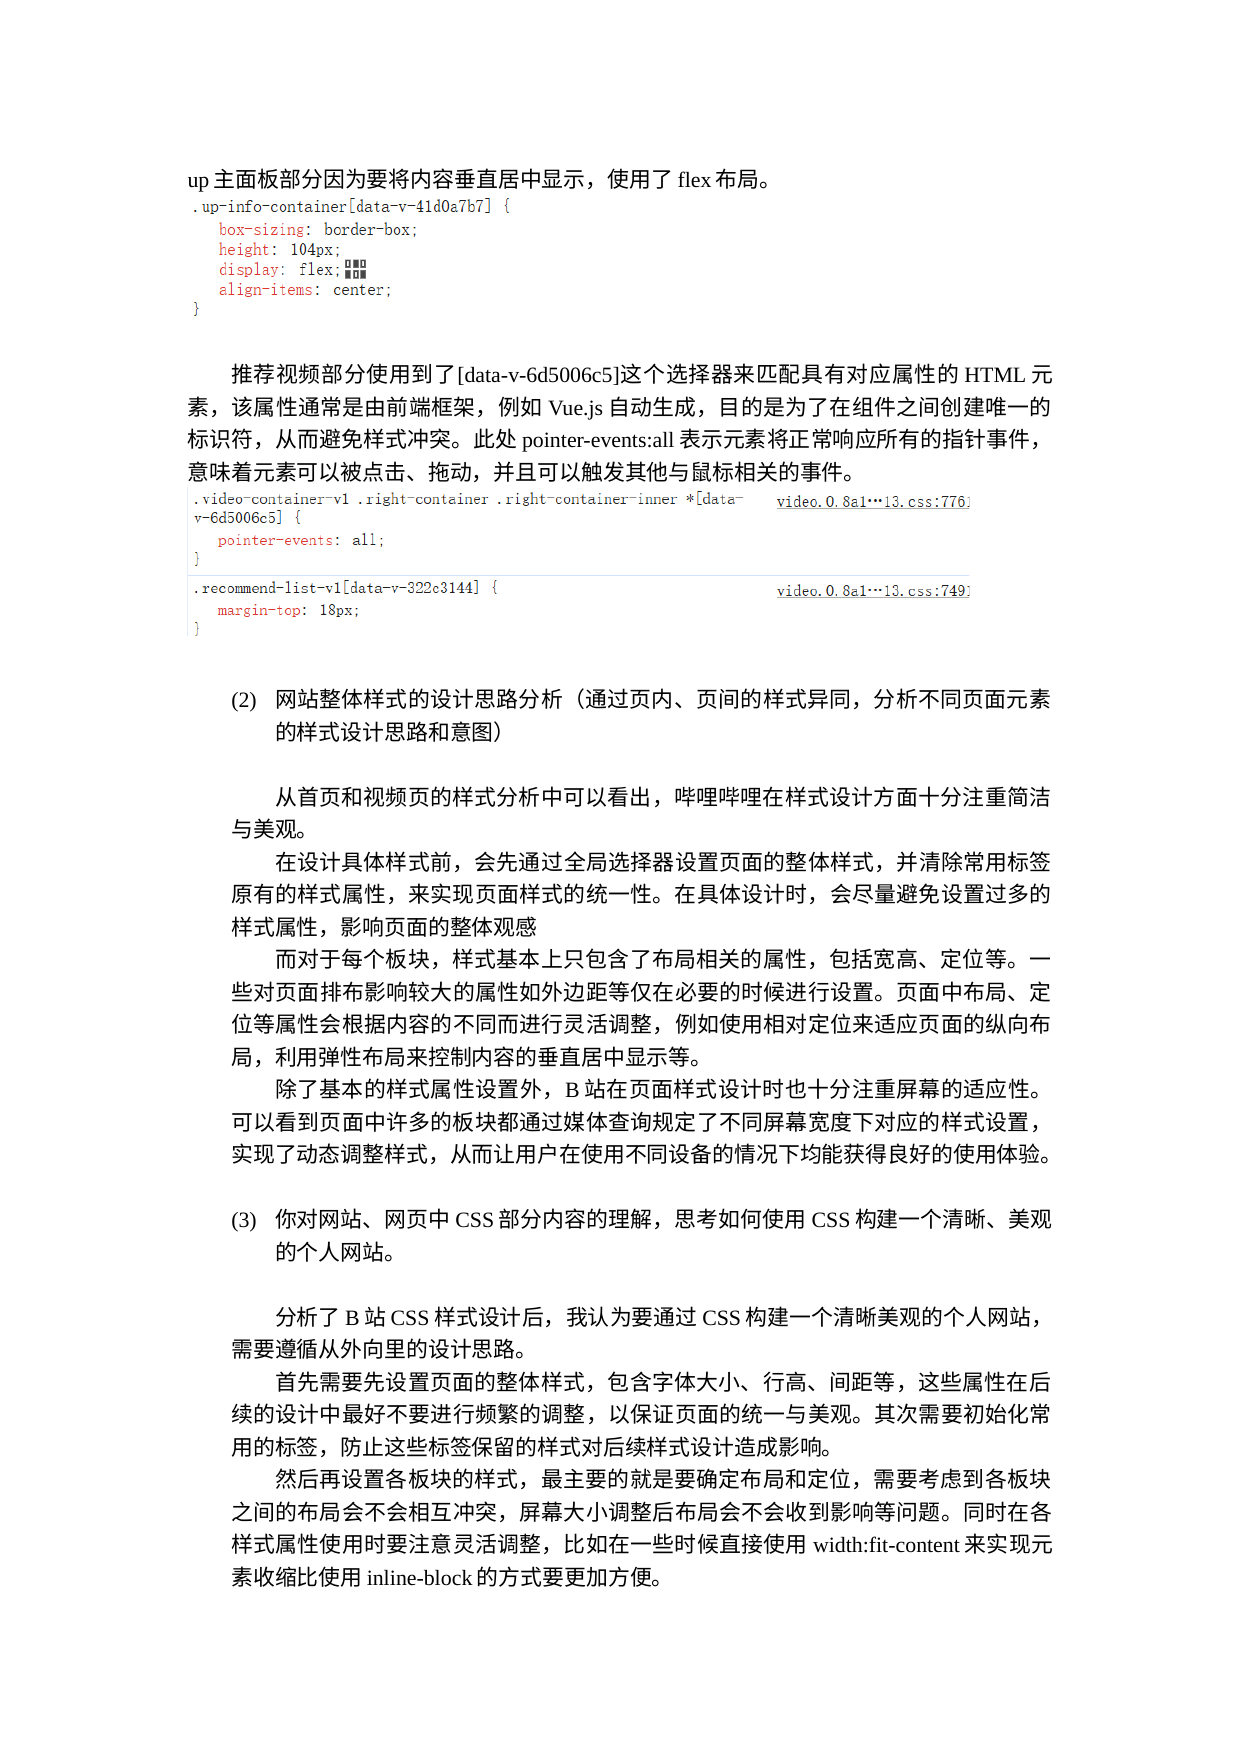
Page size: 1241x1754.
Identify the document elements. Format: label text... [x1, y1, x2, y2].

picture [187, 194, 513, 325]
list 网站整体样式的设计思路分析（通过页内、页间的样式异同，分析不同页面元素的样式设计思路和意图） [231, 682, 1053, 747]
text 从首页和视频页的样式分析中可以看出，哔哩哔哩在样式设计方面十分注重简洁与美观。 [231, 779, 1053, 844]
picture [187, 487, 970, 636]
text 首先需要先设置页面的整体样式，包含字体大小、行高、间距等，这些属性在后续的设计中最好不要进行频繁的调整，以保证页面的统一与美观。其次需要初始化常用的标签，防止这些标签保留的样式对后续样式设计造成影响。 [231, 1364, 1053, 1462]
text 推荐视频部分使用到了[data-v-6d5006c5]这个选择器来匹配具有对应属性的HTML元素，该属性通常是由前端框架，例如Vue.js自动生成，目的是为了在组件之间创建唯一的标识符，从而避免样式冲突。此处pointer-events:all表示元素将正常响应所有的指针事件，意味着元素可以被点击、拖动，并且可以触发其他与鼠标相关的事件。 [187, 357, 1053, 487]
text 然后再设置各板块的样式，最主要的就是要确定布局和定位，需要考虑到各板块之间的布局会不会相互冲突，屏幕大小调整后布局会不会收到影响等问题。同时在各样式属性使用时要注意灵活调整，比如在一些时候直接使用width:fit-content来实现元素收缩比使用inline-block的方式要更加方便。 [231, 1462, 1053, 1592]
text up主面板部分因为要将内容垂直居中显示，使用了flex布局。 [187, 162, 1053, 194]
text 分析了B站CSS样式设计后，我认为要通过CSS构建一个清晰美观的个人网站，需要遵循从外向里的设计思路。 [231, 1299, 1053, 1364]
list 你对网站、网页中CSS部分内容的理解，思考如何使用CSS构建一个清晰、美观的个人网站。 [231, 1202, 1053, 1267]
text 除了基本的样式属性设置外，B站在页面样式设计时也十分注重屏幕的适应性。可以看到页面中许多的板块都通过媒体查询规定了不同屏幕宽度下对应的样式设置，实现了动态调整样式，从而让用户在使用不同设备的情况下均能获得良好的使用体验。 [231, 1072, 1053, 1169]
text 在设计具体样式前，会先通过全局选择器设置页面的整体样式，并清除常用标签原有的样式属性，来实现页面样式的统一性。在具体设计时，会尽量避免设置过多的样式属性，影响页面的整体观感 [231, 844, 1053, 942]
text 而对于每个板块，样式基本上只包含了布局相关的属性，包括宽高、定位等。一些对页面排布影响较大的属性如外边距等仅在必要的时候进行设置。页面中布局、定位等属性会根据内容的不同而进行灵活调整，例如使用相对定位来适应页面的纵向布局，利用弹性布局来控制内容的垂直居中显示等。 [231, 942, 1053, 1072]
